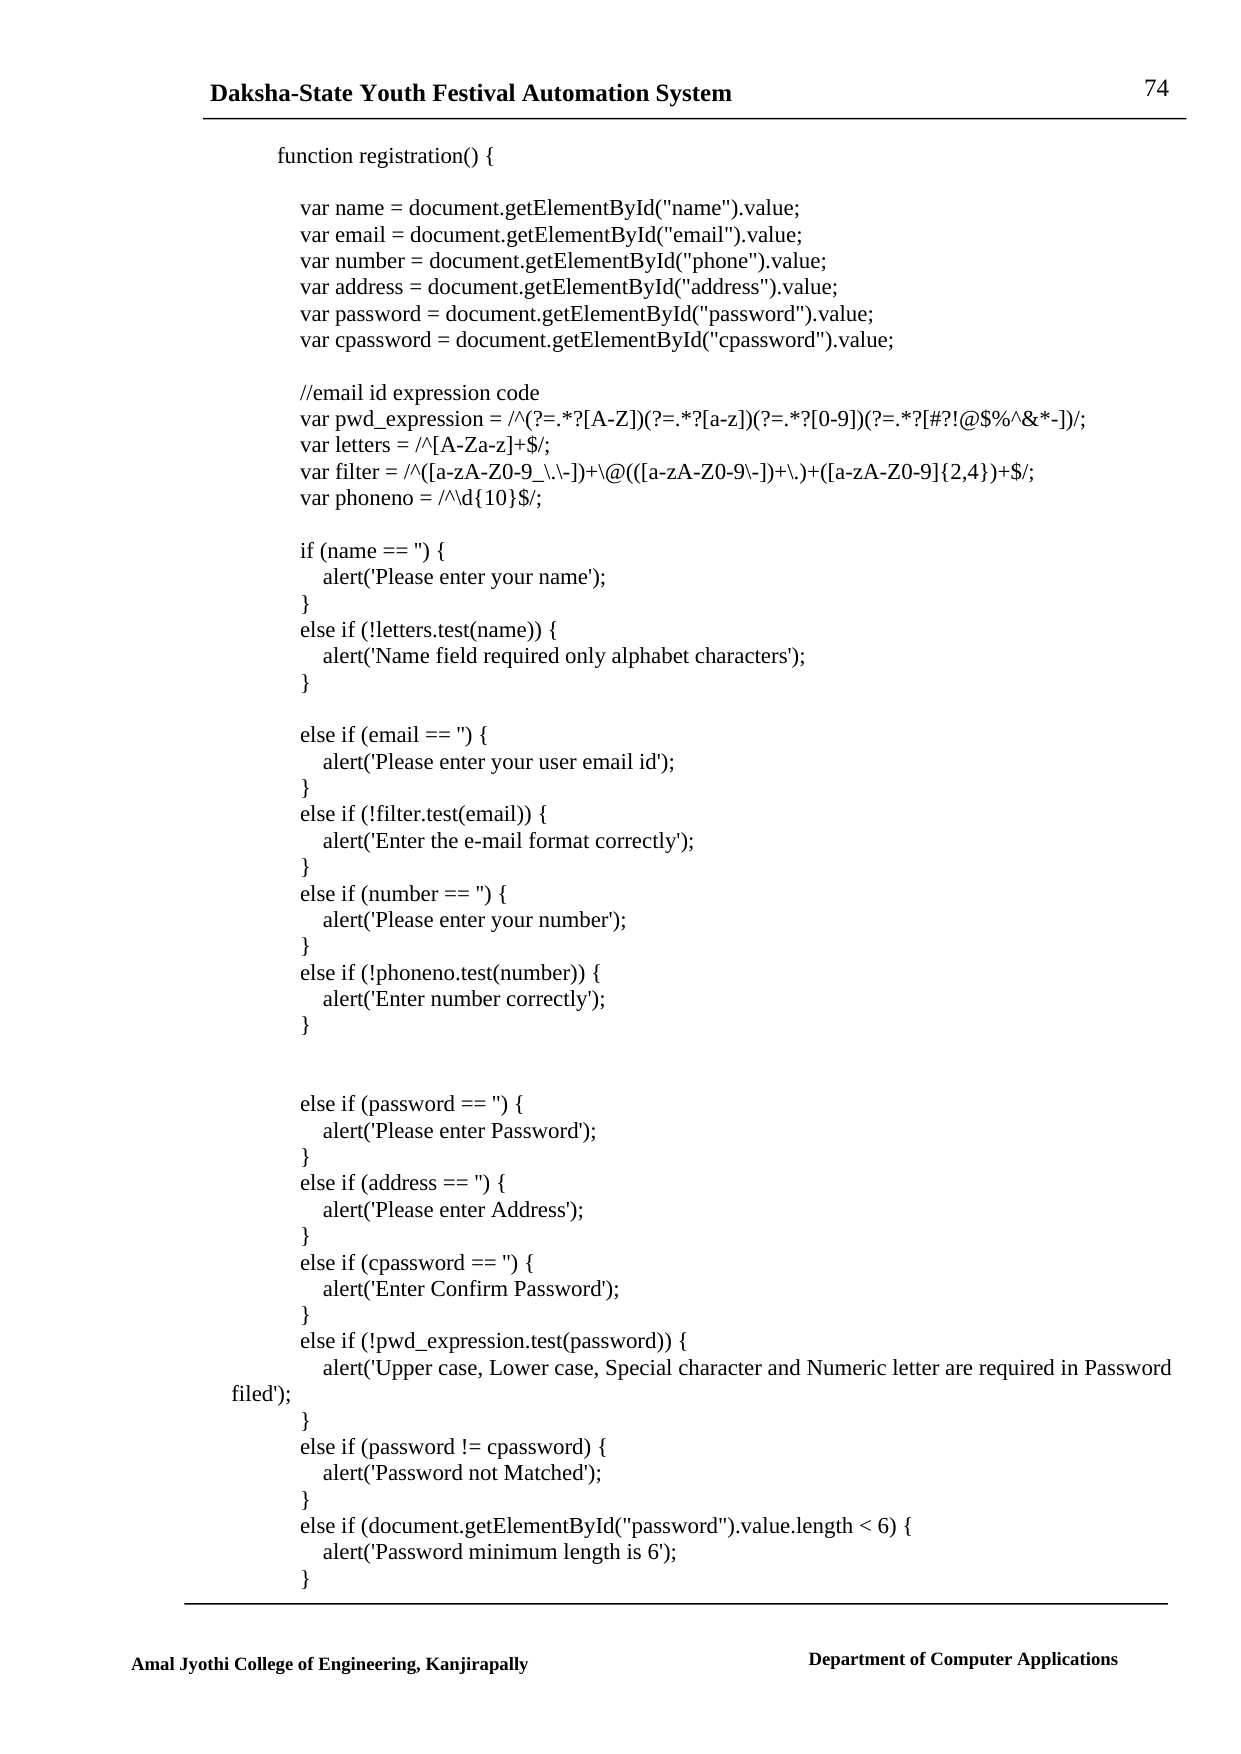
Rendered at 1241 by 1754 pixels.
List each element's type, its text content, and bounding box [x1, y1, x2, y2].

text alert('Enter the e-mail format correctly'); [231, 827, 1180, 853]
text } [231, 1486, 1180, 1512]
text //email id expression code [231, 379, 1180, 405]
text else if (!filter.test(email)) { [231, 801, 1180, 827]
text else if (password == '') { [231, 1090, 1180, 1117]
text var email = document.getElementById("email").value; [231, 221, 1180, 247]
text var filter = /^([a-zA-Z0-9_\.\-])+\@(([a-zA-Z0-9\-])+\.)+([a-zA-Z0-9]{2,4})+$/; [231, 458, 1180, 484]
text else if (cpassword == '') { [231, 1248, 1180, 1275]
text alert('Upper case, Lower case, Special character and Numeric letter are required in Password filed'); [231, 1354, 1180, 1407]
text alert('Password not Matched'); [231, 1459, 1180, 1486]
text var phoneno = /^\d{10}$/; [231, 484, 1180, 511]
text } [231, 1301, 1180, 1328]
text alert('Please enter Address'); [231, 1196, 1180, 1222]
text alert('Please enter Password'); [231, 1117, 1180, 1143]
text alert('Please enter your user email id'); [231, 748, 1180, 774]
text alert('Please enter your number'); [231, 906, 1180, 932]
text var password = document.getElementById("password").value; [231, 300, 1180, 326]
text alert('Please enter your name'); [231, 563, 1180, 590]
text } [231, 1565, 1180, 1591]
text var address = document.getElementById("address").value; [231, 273, 1180, 300]
text var name = document.getElementById("name").value; [231, 194, 1180, 221]
text else if (address == '') { [231, 1169, 1180, 1196]
text } [231, 669, 1180, 695]
text else if (document.getElementById("password").value.length < 6) { [231, 1512, 1180, 1538]
text } [231, 1011, 1180, 1038]
text } [231, 1407, 1180, 1433]
text alert('Password minimum length is 6'); [231, 1538, 1180, 1565]
text if (name == '') { [231, 537, 1180, 563]
text else if (number == '') { [231, 879, 1180, 906]
text } [231, 932, 1180, 959]
text else if (!letters.test(name)) { [231, 616, 1180, 642]
text alert('Enter Confirm Password'); [231, 1275, 1180, 1301]
text function registration() { [231, 142, 1180, 168]
text var pwd_expression = /^(?=.*?[A-Z])(?=.*?[a-z])(?=.*?[0-9])(?=.*?[#?!@$%^&*-])/; [231, 405, 1180, 432]
text else if (!pwd_expression.test(password)) { [231, 1328, 1180, 1354]
text } [231, 1143, 1180, 1169]
text } [231, 853, 1180, 879]
text else if (password != cpassword) { [231, 1433, 1180, 1459]
text else if (!phoneno.test(number)) { [231, 959, 1180, 985]
text var cpassword = document.getElementById("cpassword").value; [231, 326, 1180, 352]
text var number = document.getElementById("phone").value; [231, 247, 1180, 273]
text var letters = /^[A-Za-z]+$/; [231, 432, 1180, 458]
text alert('Name field required only alphabet characters'); [231, 642, 1180, 669]
text } [231, 1222, 1180, 1248]
text else if (email == '') { [231, 721, 1180, 748]
text alert('Enter number correctly'); [231, 985, 1180, 1011]
text } [231, 590, 1180, 616]
text } [231, 774, 1180, 801]
